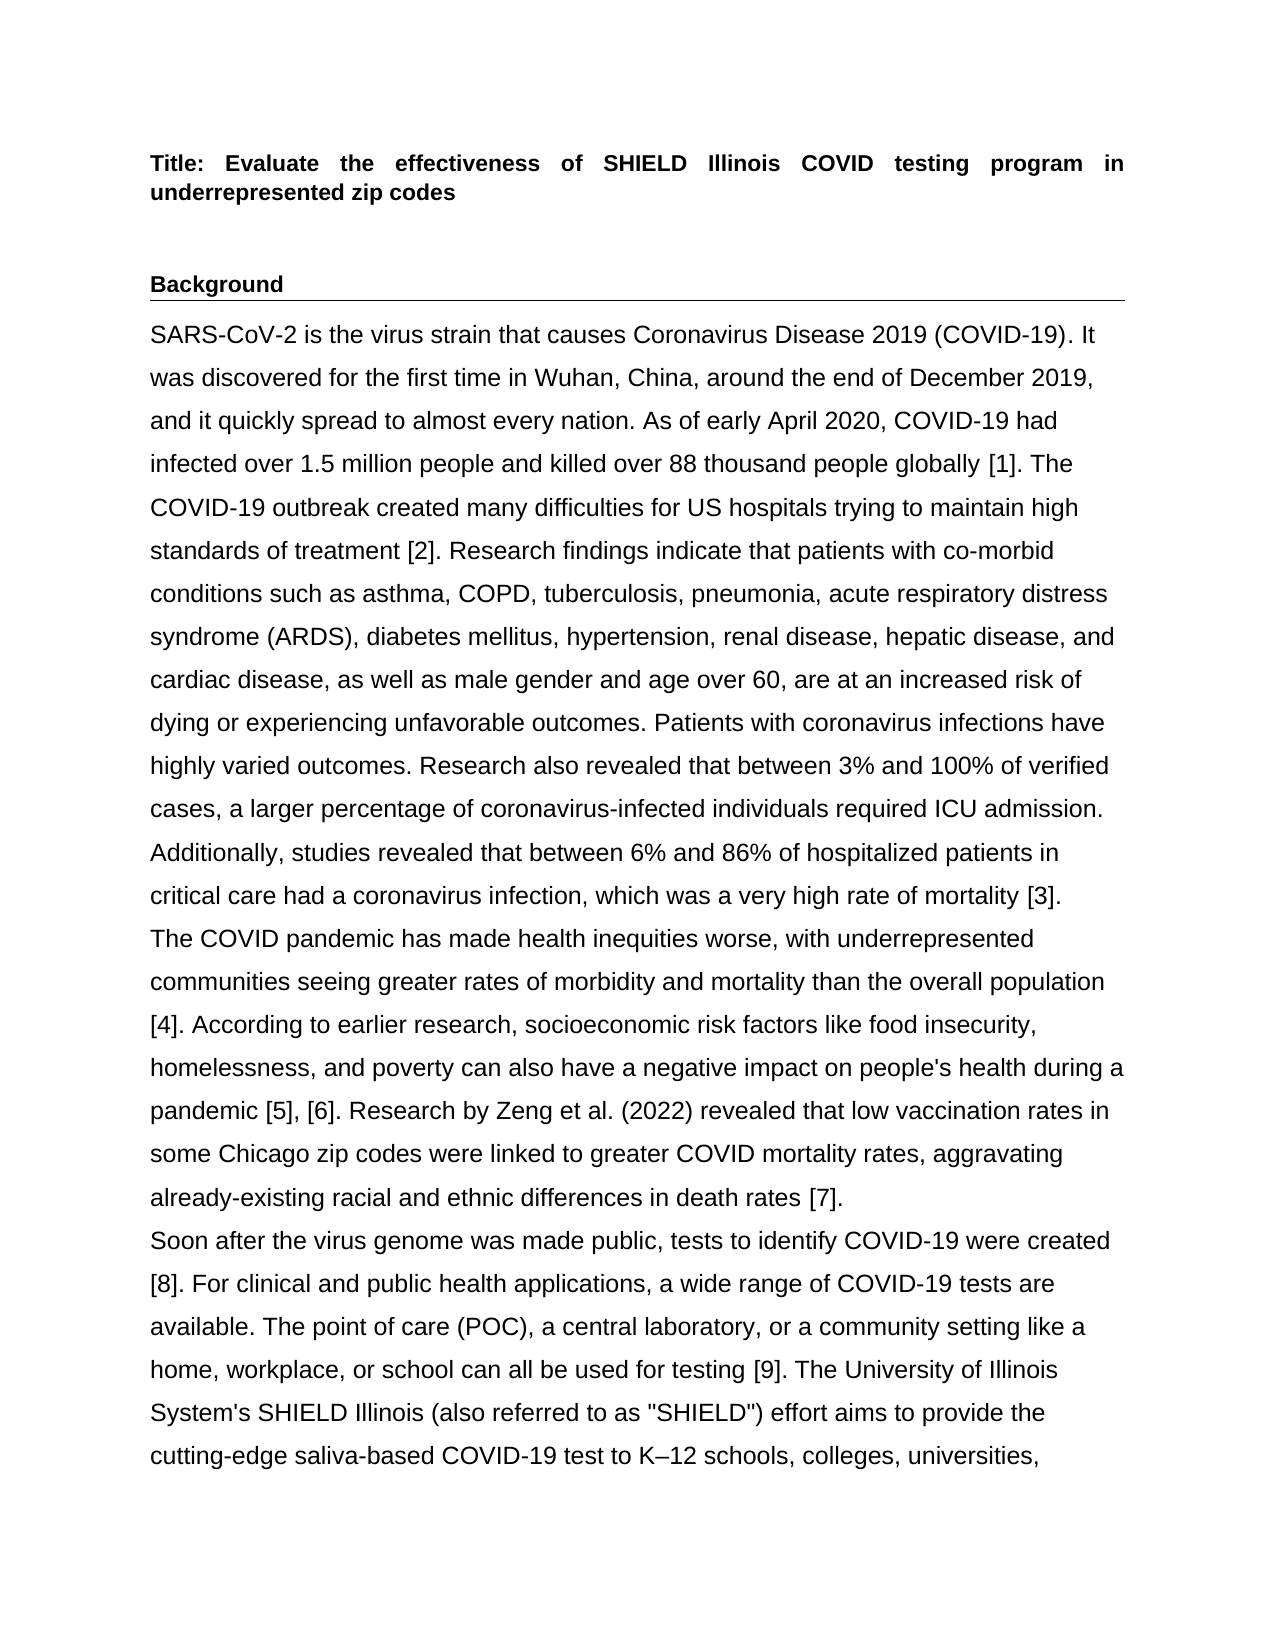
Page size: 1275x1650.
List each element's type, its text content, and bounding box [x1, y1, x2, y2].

text Background [150, 271, 1125, 300]
text Title: Evaluate the effectiveness of SHIELD Illinois COVID testing program in underrepresented zip codes [150, 150, 1125, 205]
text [150, 1226, 1125, 1470]
text The COVID pandemic has made health inequities worse, with underrepresented communities seeing greater rates of morbidity and mortality than the overall population . According to earlier research, socioeconomic risk factors like food insecurity, homelessness, and poverty can also have a negative impact on people's health during a pandemic . Research by Zeng et al. (2022) revealed that low vaccination rates in some Chicago zip codes were linked to greater COVID mortality rates, aggravating already-existing racial and ethnic differences in death rates . [150, 924, 1125, 1211]
text SARS-CoV-2 is the virus strain that causes Coronavirus Disease 2019 (COVID-19). It was discovered for the first time in Wuhan, China, around the end of December 2019, and it quickly spread to almost every nation. As of early April 2020, COVID-19 had infected over 1.5 million people and killed over 88 thousand people globally . The COVID-19 outbreak created many difficulties for US hospitals trying to maintain high standards of treatment . Research findings indicate that patients with co-morbid conditions such as asthma, COPD, tuberculosis, pneumonia, acute respiratory distress syndrome (ARDS), diabetes mellitus, hypertension, renal disease, hepatic disease, and cardiac disease, as well as male gender and age over 60, are at an increased risk of dying or experiencing unfavorable outcomes. Patients with coronavirus infections have highly varied outcomes. Research also revealed that between 3% and 100% of verified cases, a larger percentage of coronavirus-infected individuals required ICU admission. Additionally, studies revealed that between 6% and 86% of hospitalized patients in critical care had a coronavirus infection, which was a very high rate of mortality . [150, 320, 1125, 909]
